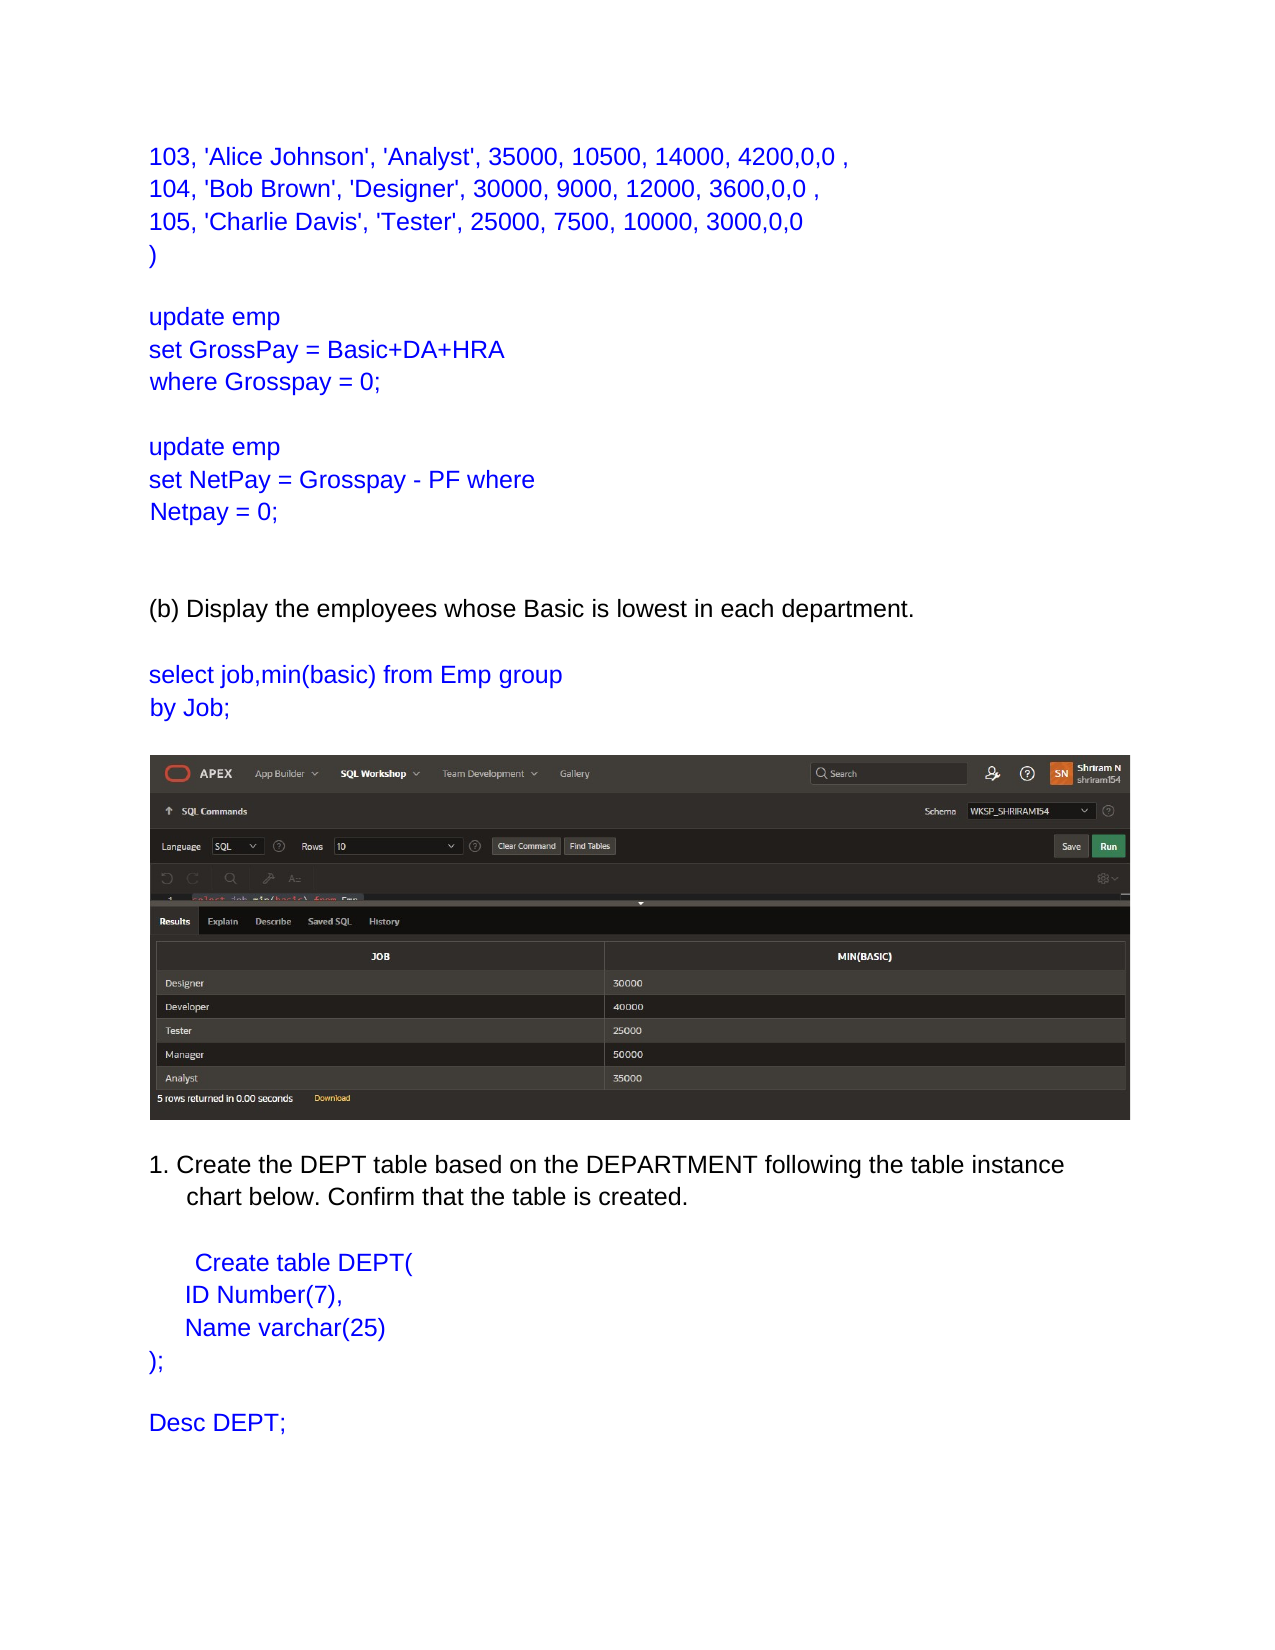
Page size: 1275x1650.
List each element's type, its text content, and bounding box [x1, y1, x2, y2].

text 105, 'Charlie Davis', 'Tester', 25000, 7500, 10000, 3000,0,0 [148, 207, 1147, 236]
text 103, 'Alice Johnson', 'Analyst', 35000, 10500, 14000, 4200,0,0 , [148, 142, 1147, 171]
text update emp [148, 432, 1147, 461]
text Name varchar(25) [184, 1313, 1147, 1342]
text ) [148, 239, 1147, 268]
text set GrossPay = Basic+DA+HRA where Grosspay = 0; [148, 335, 579, 396]
text 104, 'Bob Brown', 'Designer', 30000, 9000, 12000, 3600,0,0 , [148, 174, 1147, 203]
text Create table DEPT( [188, 1248, 1147, 1277]
text update emp [148, 302, 1147, 331]
text ); [148, 1346, 1147, 1374]
text select job,min(basic) from Emp group by Job; [148, 660, 564, 721]
text (b) Display the employees whose Basic is lowest in each department. [148, 594, 1117, 623]
text ID Number(7), [184, 1280, 1147, 1309]
picture [150, 755, 1130, 1120]
text set NetPay = Grosspay - PF where Netpay = 0; [148, 465, 536, 526]
text Desc DEPT; [148, 1408, 1147, 1437]
text 1. Create the DEPT table based on the DEPARTMENT following the table instance chart below. Confirm that the table is created. [148, 1151, 1117, 1211]
